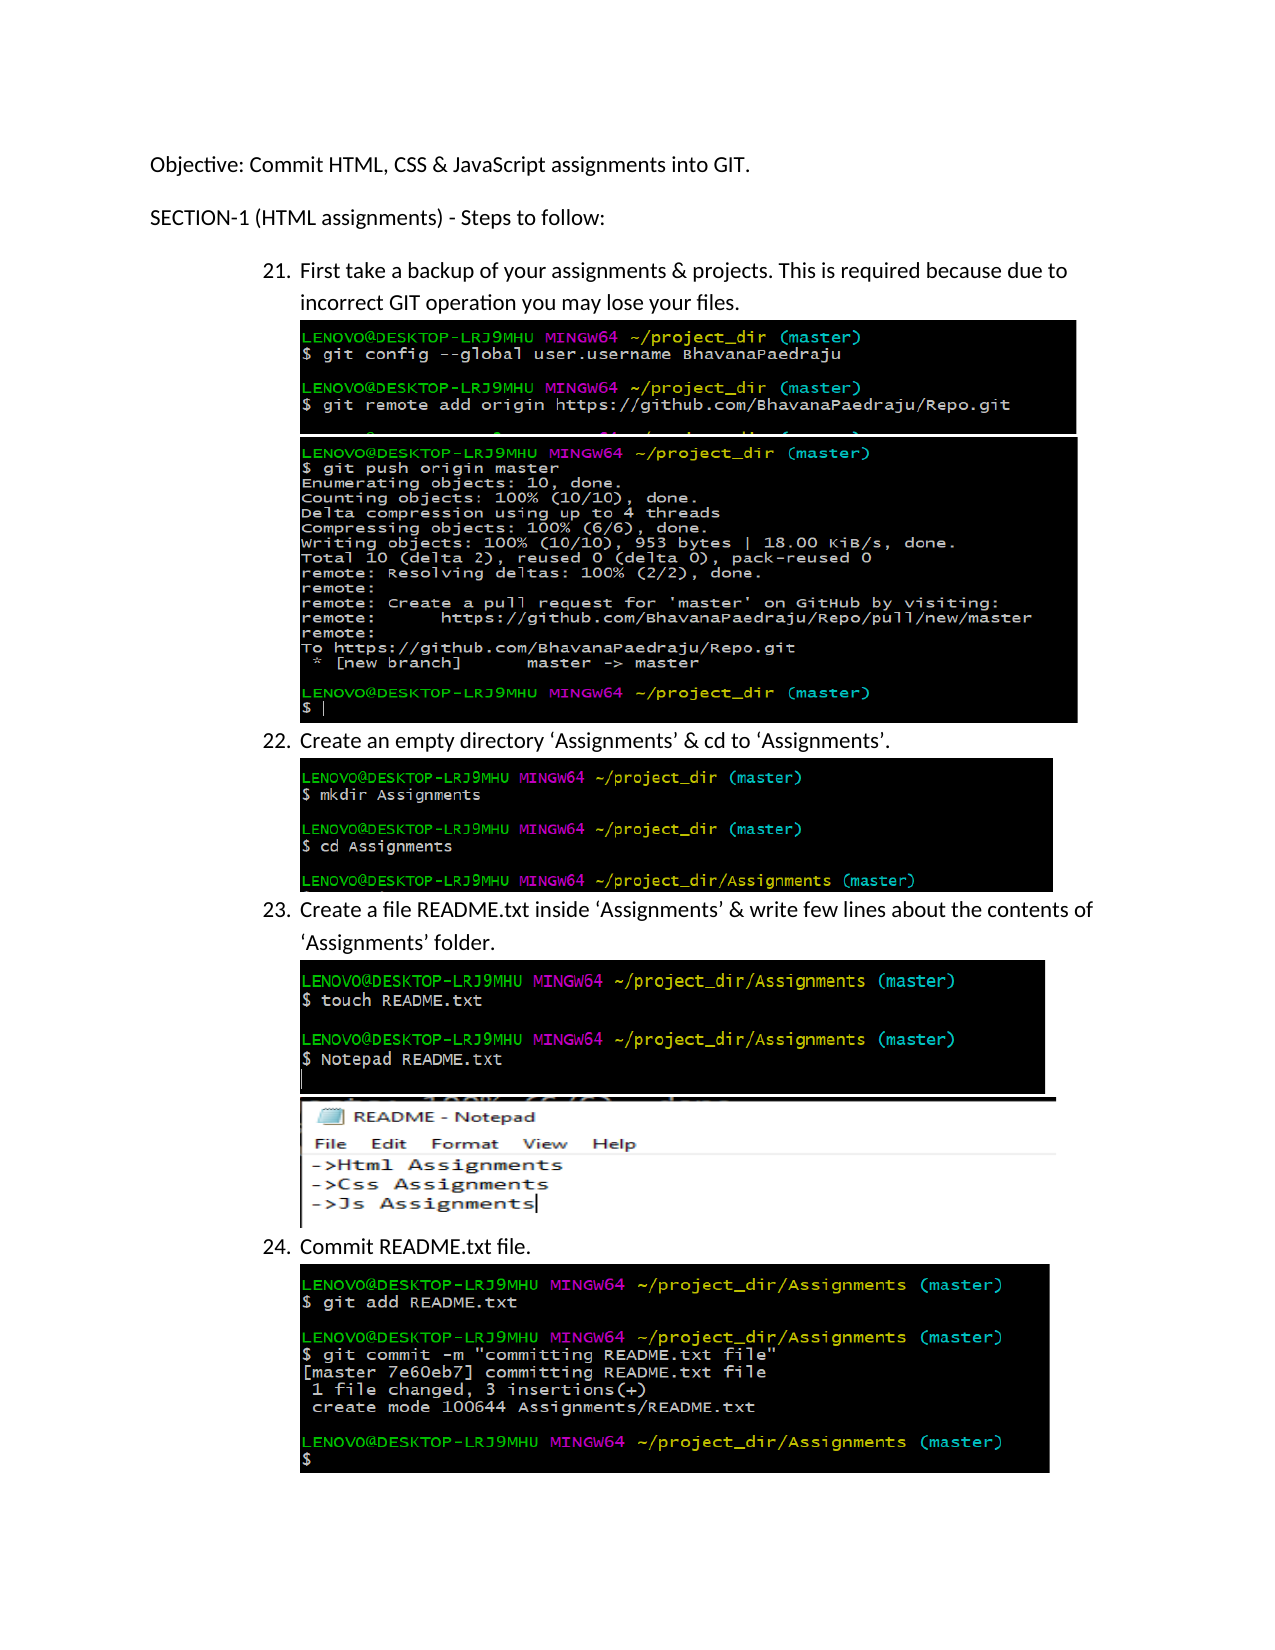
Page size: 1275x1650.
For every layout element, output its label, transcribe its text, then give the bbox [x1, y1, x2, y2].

picture [300, 758, 1053, 892]
picture [300, 1097, 1057, 1228]
list Create a file README.txt inside ‘Assignments’ & write few lines about the contents of ‘Assignments’ folder. [262, 896, 1125, 956]
picture [300, 437, 1078, 723]
picture [300, 320, 1077, 434]
list First take a backup of your assignments & projects. This is required because due to incorrect GIT operation you may lose your files. [262, 256, 1125, 316]
picture [300, 1264, 1050, 1473]
list Create an empty directory ‘Assignments’ & cd to ‘Assignments’. [262, 726, 1125, 754]
picture [300, 960, 1046, 1094]
text Objective: Commit HTML, CSS & JavaScript assignments into GIT. [150, 150, 1125, 178]
text SECTION-1 (HTML assignments) - Steps to follow: [150, 203, 1125, 231]
list Commit README.txt file. [262, 1232, 1125, 1260]
